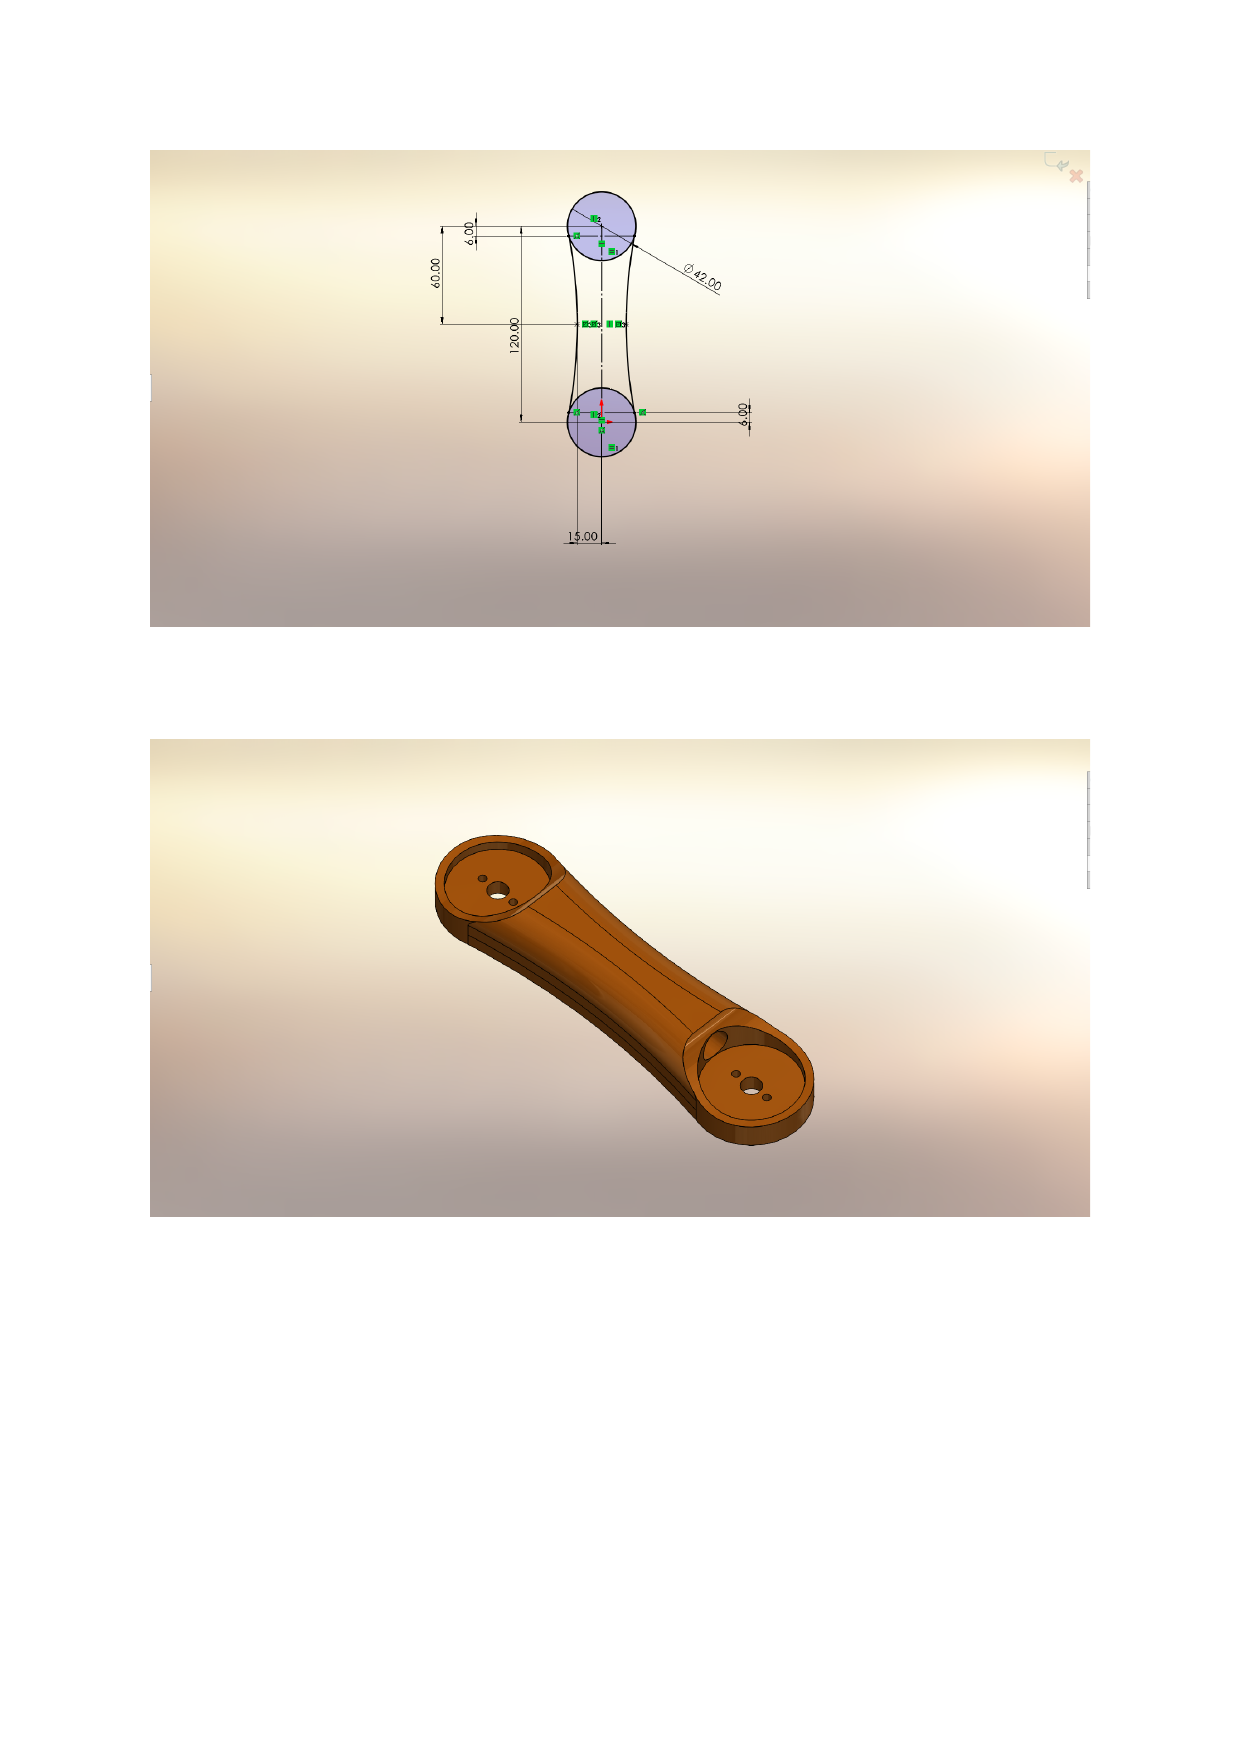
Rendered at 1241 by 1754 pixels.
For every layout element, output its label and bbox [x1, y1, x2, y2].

picture [150, 739, 1091, 1217]
picture [150, 150, 1091, 627]
